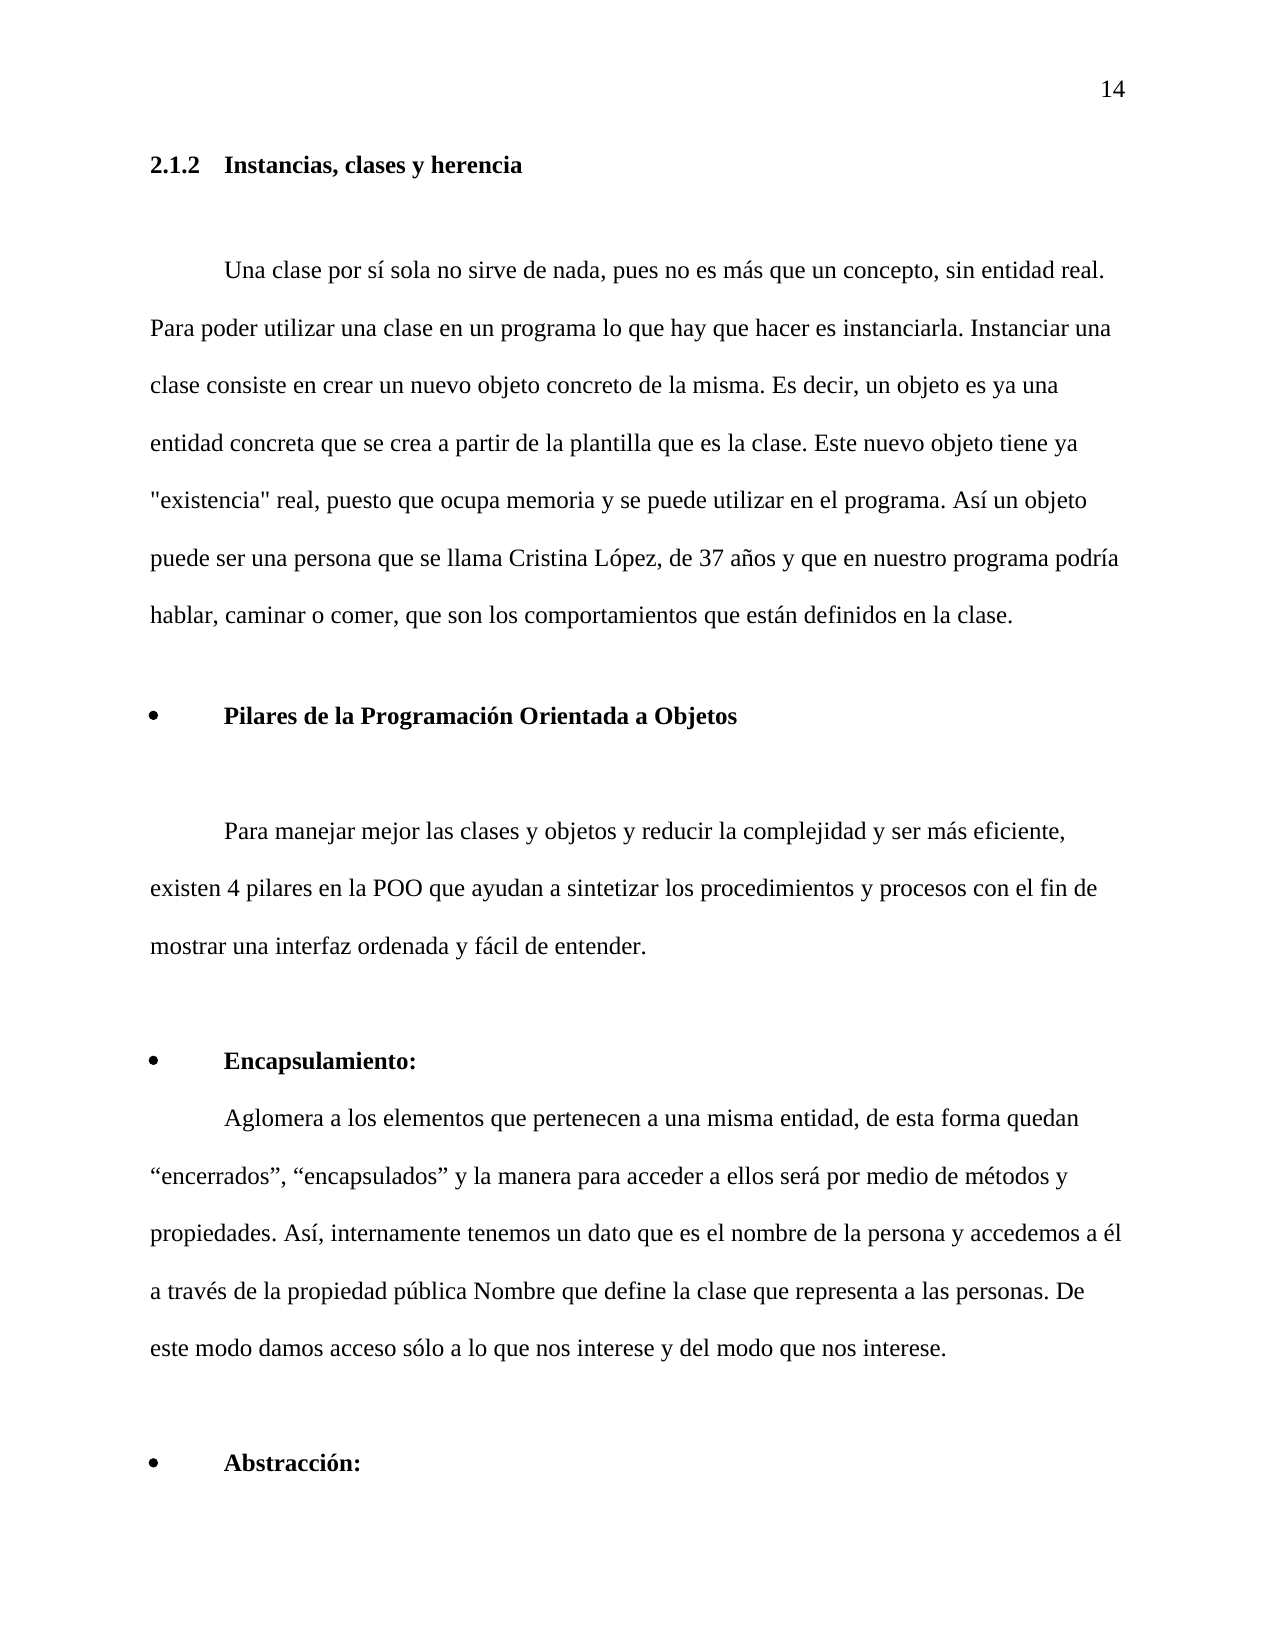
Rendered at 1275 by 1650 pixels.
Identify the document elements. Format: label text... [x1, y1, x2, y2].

list Abstracción: [149, 1448, 1125, 1477]
list Encapsulamiento: [149, 1046, 1125, 1074]
text Una clase por sí sola no sirve de nada, pues no es más que un concepto, sin entidad real. Para poder utilizar una clase en un programa lo que hay que hacer es instanciarla. Instanciar una clase consiste en crear un nuevo objeto concreto de la misma. Es decir, un objeto es ya una entidad concreta que se crea a partir de la plantilla que es la clase. Este nuevo objeto tiene ya "existencia" real, puesto que ocupa memoria y se puede utilizar en el programa. Así un objeto puede ser una persona que se llama Cristina López, de 37 años y que en nuestro programa podría hablar, caminar o comer, que son los comportamientos que están definidos en la clase. [150, 255, 1125, 629]
list Pilares de la Programación Orientada a Objetos [149, 701, 1125, 729]
subtitle Instancias, clases y herencia [150, 150, 1125, 179]
text Aglomera a los elementos que pertenecen a una misma entidad, de esta forma quedan “encerrados”, “encapsulados” y la manera para acceder a ellos será por medio de métodos y propiedades. Así, internamente tenemos un dato que es el nombre de la persona y accedemos a él a través de la propiedad pública Nombre que define la clase que representa a las personas. De este modo damos acceso sólo a lo que nos interese y del modo que nos interese. [150, 1103, 1125, 1362]
text Para manejar mejor las clases y objetos y reducir la complejidad y ser más eficiente, existen 4 pilares en la POO que ayudan a sintetizar los procedimientos y procesos con el fin de mostrar una interfaz ordenada y fácil de entender. [150, 816, 1125, 959]
